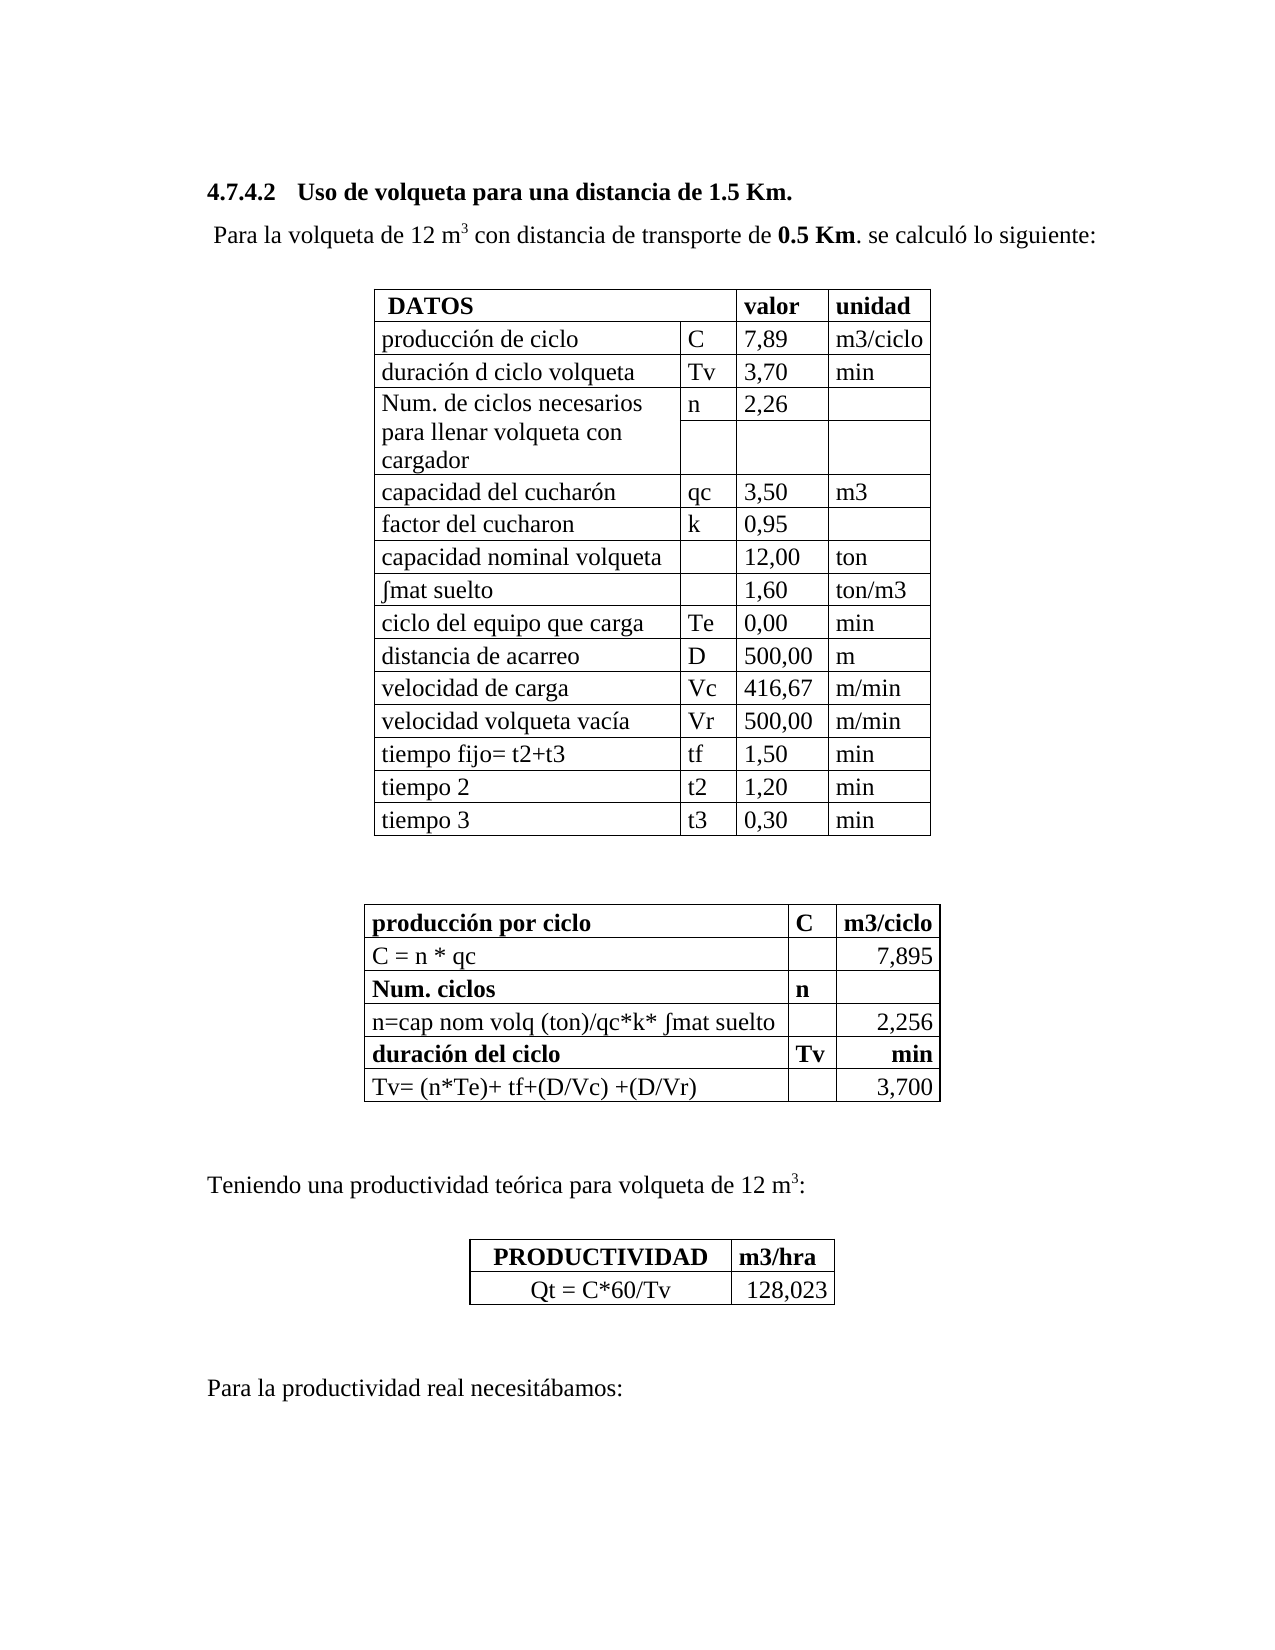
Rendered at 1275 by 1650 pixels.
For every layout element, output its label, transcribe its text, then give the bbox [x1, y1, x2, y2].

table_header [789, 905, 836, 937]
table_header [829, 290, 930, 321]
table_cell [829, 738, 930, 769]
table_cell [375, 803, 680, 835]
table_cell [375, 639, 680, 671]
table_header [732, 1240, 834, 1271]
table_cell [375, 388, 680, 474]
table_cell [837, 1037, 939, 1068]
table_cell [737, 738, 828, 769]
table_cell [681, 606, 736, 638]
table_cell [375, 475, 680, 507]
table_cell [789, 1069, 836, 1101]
text Teniendo una productividad teórica para volqueta de 12 m3: [207, 1170, 1098, 1199]
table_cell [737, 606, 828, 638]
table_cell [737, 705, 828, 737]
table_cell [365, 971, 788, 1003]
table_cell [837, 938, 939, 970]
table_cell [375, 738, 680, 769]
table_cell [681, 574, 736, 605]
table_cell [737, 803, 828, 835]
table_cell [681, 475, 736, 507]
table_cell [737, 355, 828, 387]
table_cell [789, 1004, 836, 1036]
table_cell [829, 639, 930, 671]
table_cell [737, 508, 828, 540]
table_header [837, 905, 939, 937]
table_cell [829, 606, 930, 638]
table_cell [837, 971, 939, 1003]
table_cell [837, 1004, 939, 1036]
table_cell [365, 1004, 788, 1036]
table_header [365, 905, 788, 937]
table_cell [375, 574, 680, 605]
text Para la volqueta de 12 m3 con distancia de transporte de 0.5 Km. se calculó lo siguiente: [207, 220, 1098, 249]
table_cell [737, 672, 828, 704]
subtitle Uso de volqueta para una distancia de 1.5 Km. [207, 177, 1098, 206]
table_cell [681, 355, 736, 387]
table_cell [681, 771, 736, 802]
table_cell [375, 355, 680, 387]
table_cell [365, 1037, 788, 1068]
text Para la productividad real necesitábamos: [207, 1373, 1098, 1402]
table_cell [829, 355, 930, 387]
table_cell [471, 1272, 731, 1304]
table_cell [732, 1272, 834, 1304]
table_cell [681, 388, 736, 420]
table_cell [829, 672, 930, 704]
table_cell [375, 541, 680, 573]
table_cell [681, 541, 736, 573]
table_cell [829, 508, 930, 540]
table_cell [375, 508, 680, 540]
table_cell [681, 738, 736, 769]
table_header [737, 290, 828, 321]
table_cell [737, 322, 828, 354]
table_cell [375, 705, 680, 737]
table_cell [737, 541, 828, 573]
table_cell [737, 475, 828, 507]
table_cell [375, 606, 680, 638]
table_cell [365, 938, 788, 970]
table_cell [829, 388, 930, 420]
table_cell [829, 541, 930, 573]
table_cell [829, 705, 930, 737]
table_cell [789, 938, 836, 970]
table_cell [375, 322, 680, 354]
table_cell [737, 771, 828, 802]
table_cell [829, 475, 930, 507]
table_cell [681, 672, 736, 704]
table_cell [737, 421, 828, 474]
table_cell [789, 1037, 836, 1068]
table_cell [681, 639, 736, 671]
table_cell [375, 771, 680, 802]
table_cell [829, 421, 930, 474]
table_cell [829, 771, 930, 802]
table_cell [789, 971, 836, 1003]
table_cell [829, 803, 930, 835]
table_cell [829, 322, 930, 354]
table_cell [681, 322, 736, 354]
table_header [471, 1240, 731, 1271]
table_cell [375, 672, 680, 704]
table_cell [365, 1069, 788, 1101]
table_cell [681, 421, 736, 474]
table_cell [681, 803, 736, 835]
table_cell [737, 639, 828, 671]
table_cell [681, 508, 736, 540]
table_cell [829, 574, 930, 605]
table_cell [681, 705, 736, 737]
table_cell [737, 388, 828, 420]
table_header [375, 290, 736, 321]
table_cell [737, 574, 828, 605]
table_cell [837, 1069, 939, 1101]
